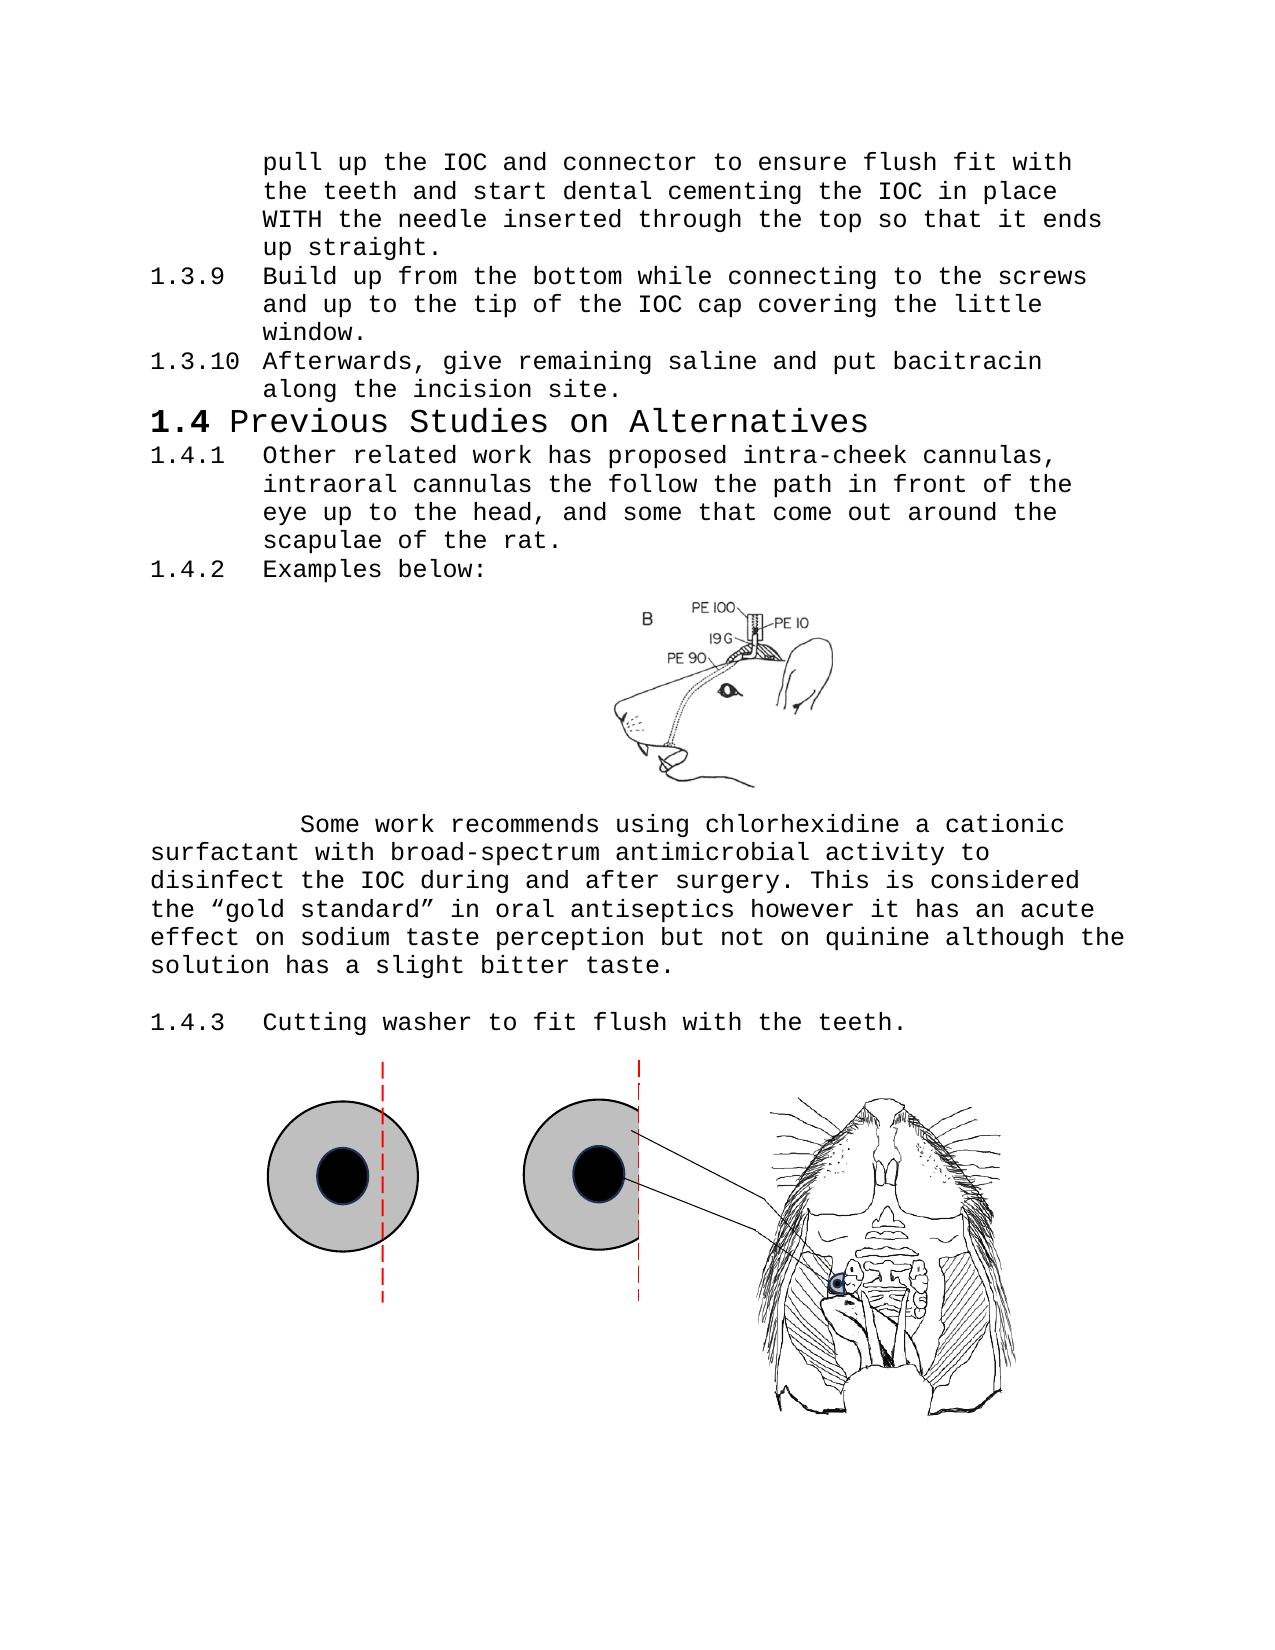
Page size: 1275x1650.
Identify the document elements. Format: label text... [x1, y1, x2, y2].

list Build up from the bottom while connecting to the screws and up to the tip of the IOC cap covering the little window. [150, 207, 1125, 292]
list Examples below: [150, 499, 1125, 528]
list Afterwards, give remaining saline and put bacitracin along the incision site. [150, 292, 1125, 348]
picture [610, 525, 863, 748]
picture [715, 1028, 1032, 1372]
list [150, 150, 1125, 207]
list Other related work has proposed intra-cheek cannulas, intraoral cannulas the follow the path in front of the eye up to the head, and some that come out around the scapulae of the rat. [150, 386, 1125, 499]
list Previous Studies on Alternatives [150, 348, 1125, 386]
text Some work recommends using chlorhexidine a cationic surfactant with broad-spectrum antimicrobial activity to disinfect the IOC during and after surgery. This is considered the “gold standard” in oral antiseptics however it has an acute effect on sodium taste perception but not on quinine although the solution has a slight bitter taste. [150, 754, 1125, 924]
list Cutting washer to fit flush with the teeth. [150, 953, 1125, 981]
